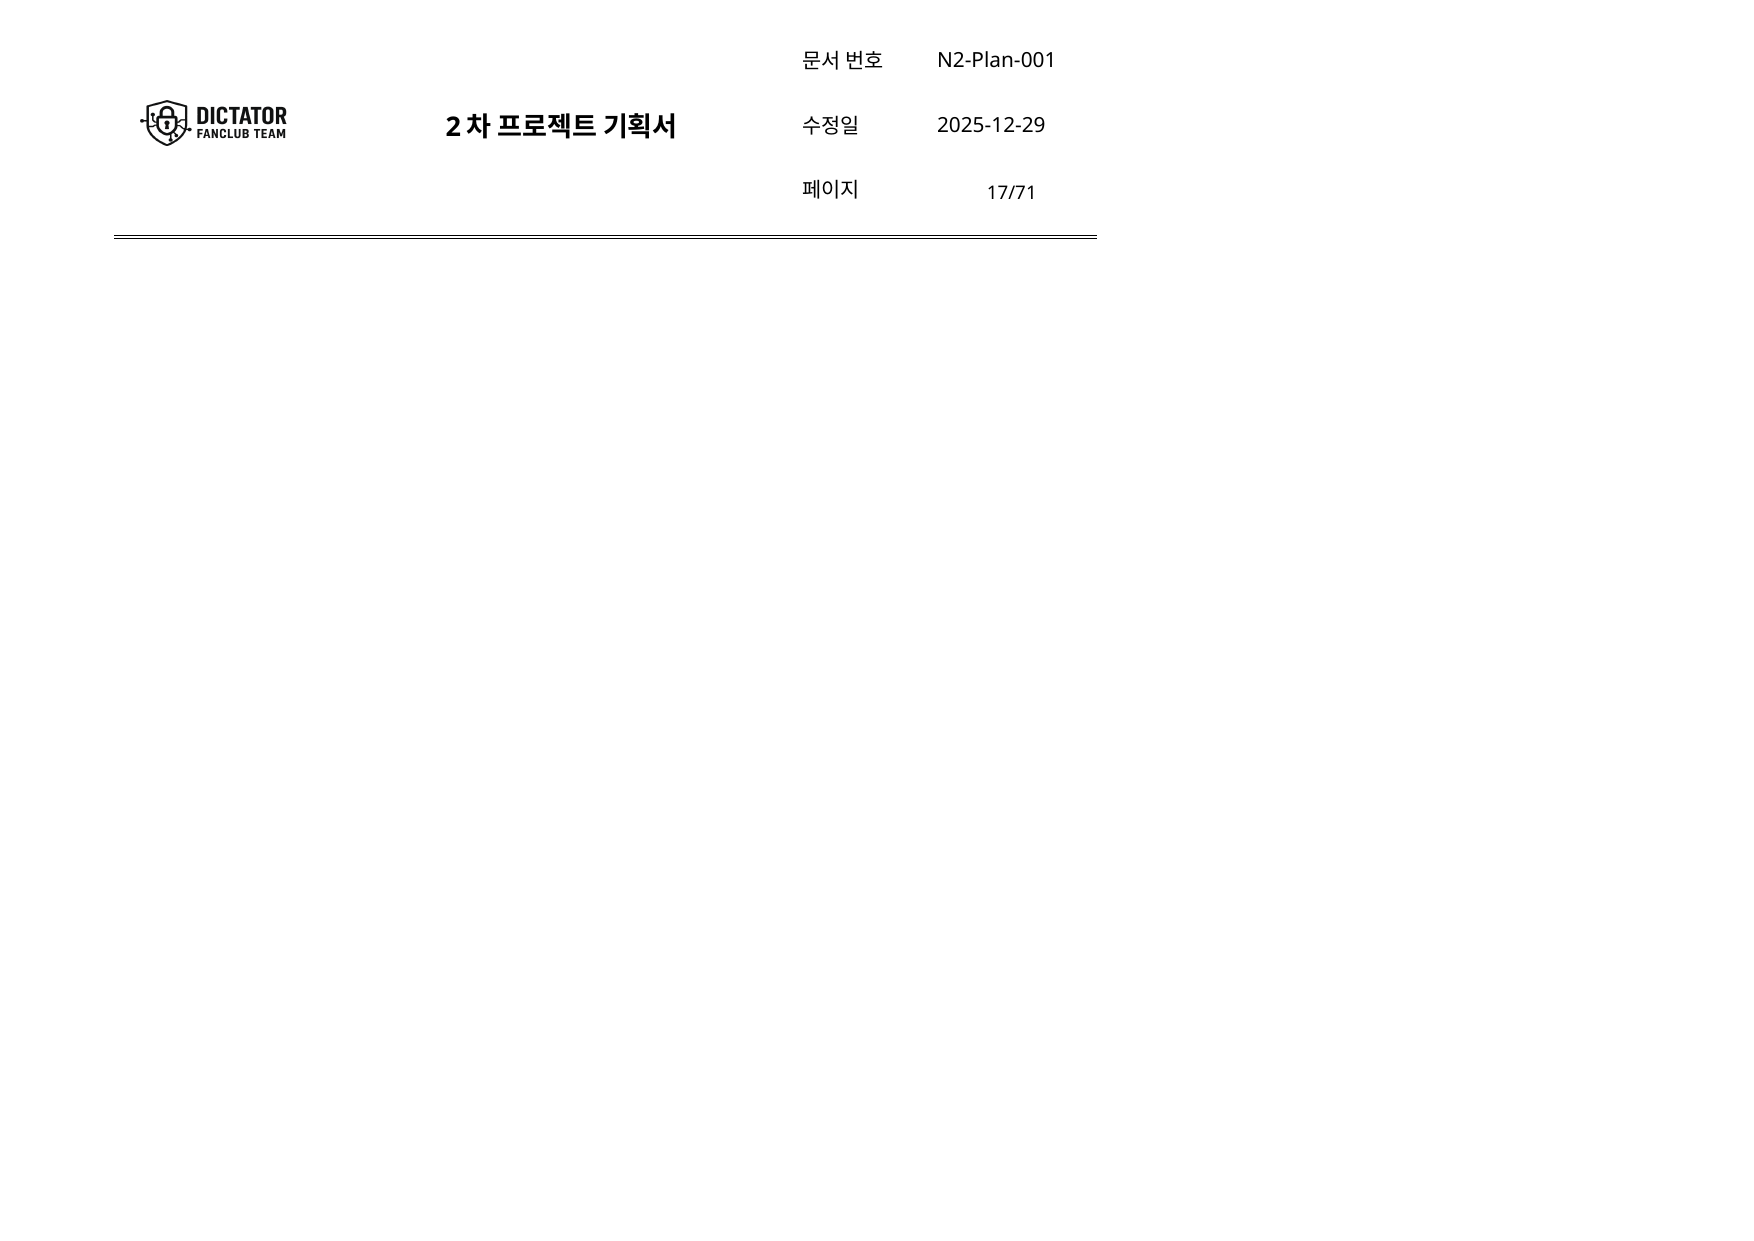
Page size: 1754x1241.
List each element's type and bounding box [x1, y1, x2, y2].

picture [125, 70, 307, 178]
